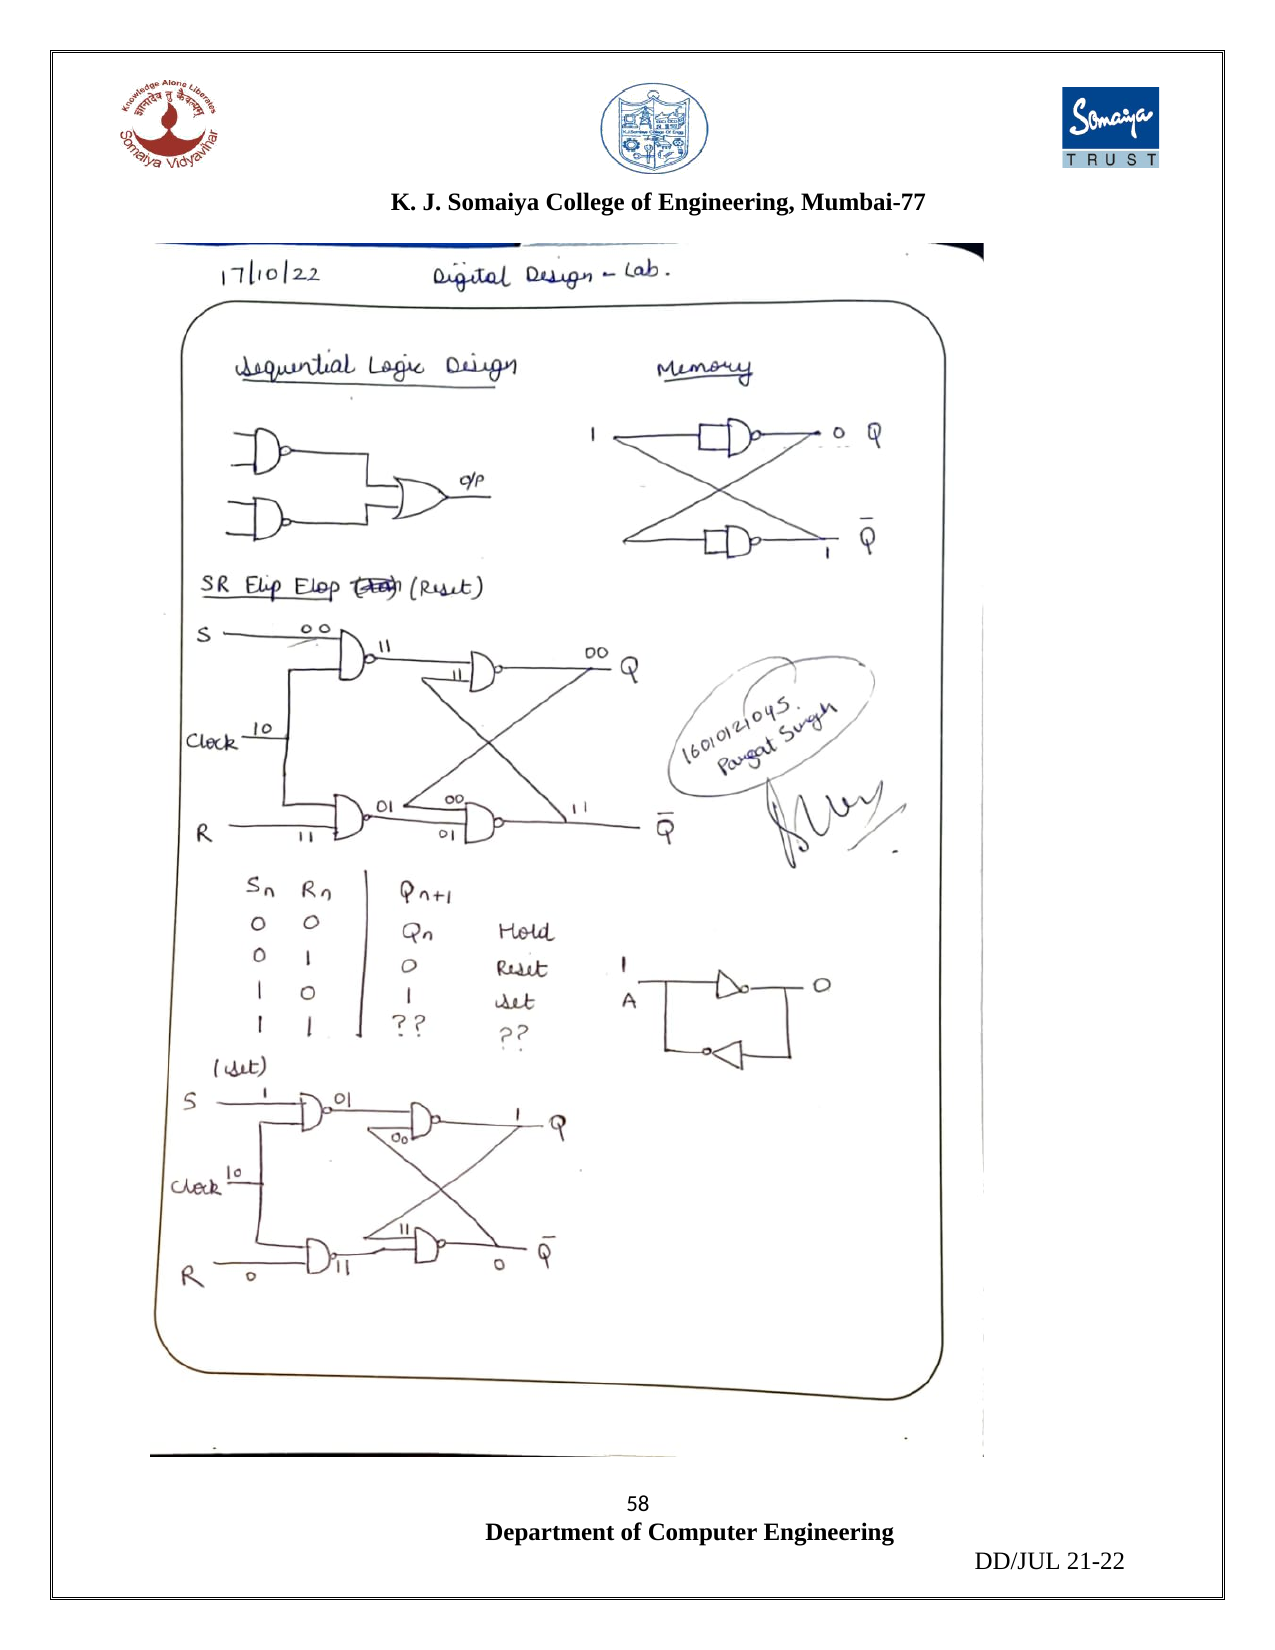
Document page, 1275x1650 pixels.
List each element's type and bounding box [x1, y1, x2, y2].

picture [120, 80, 218, 168]
picture [598, 79, 716, 176]
picture [1062, 87, 1160, 168]
picture [150, 243, 984, 1457]
